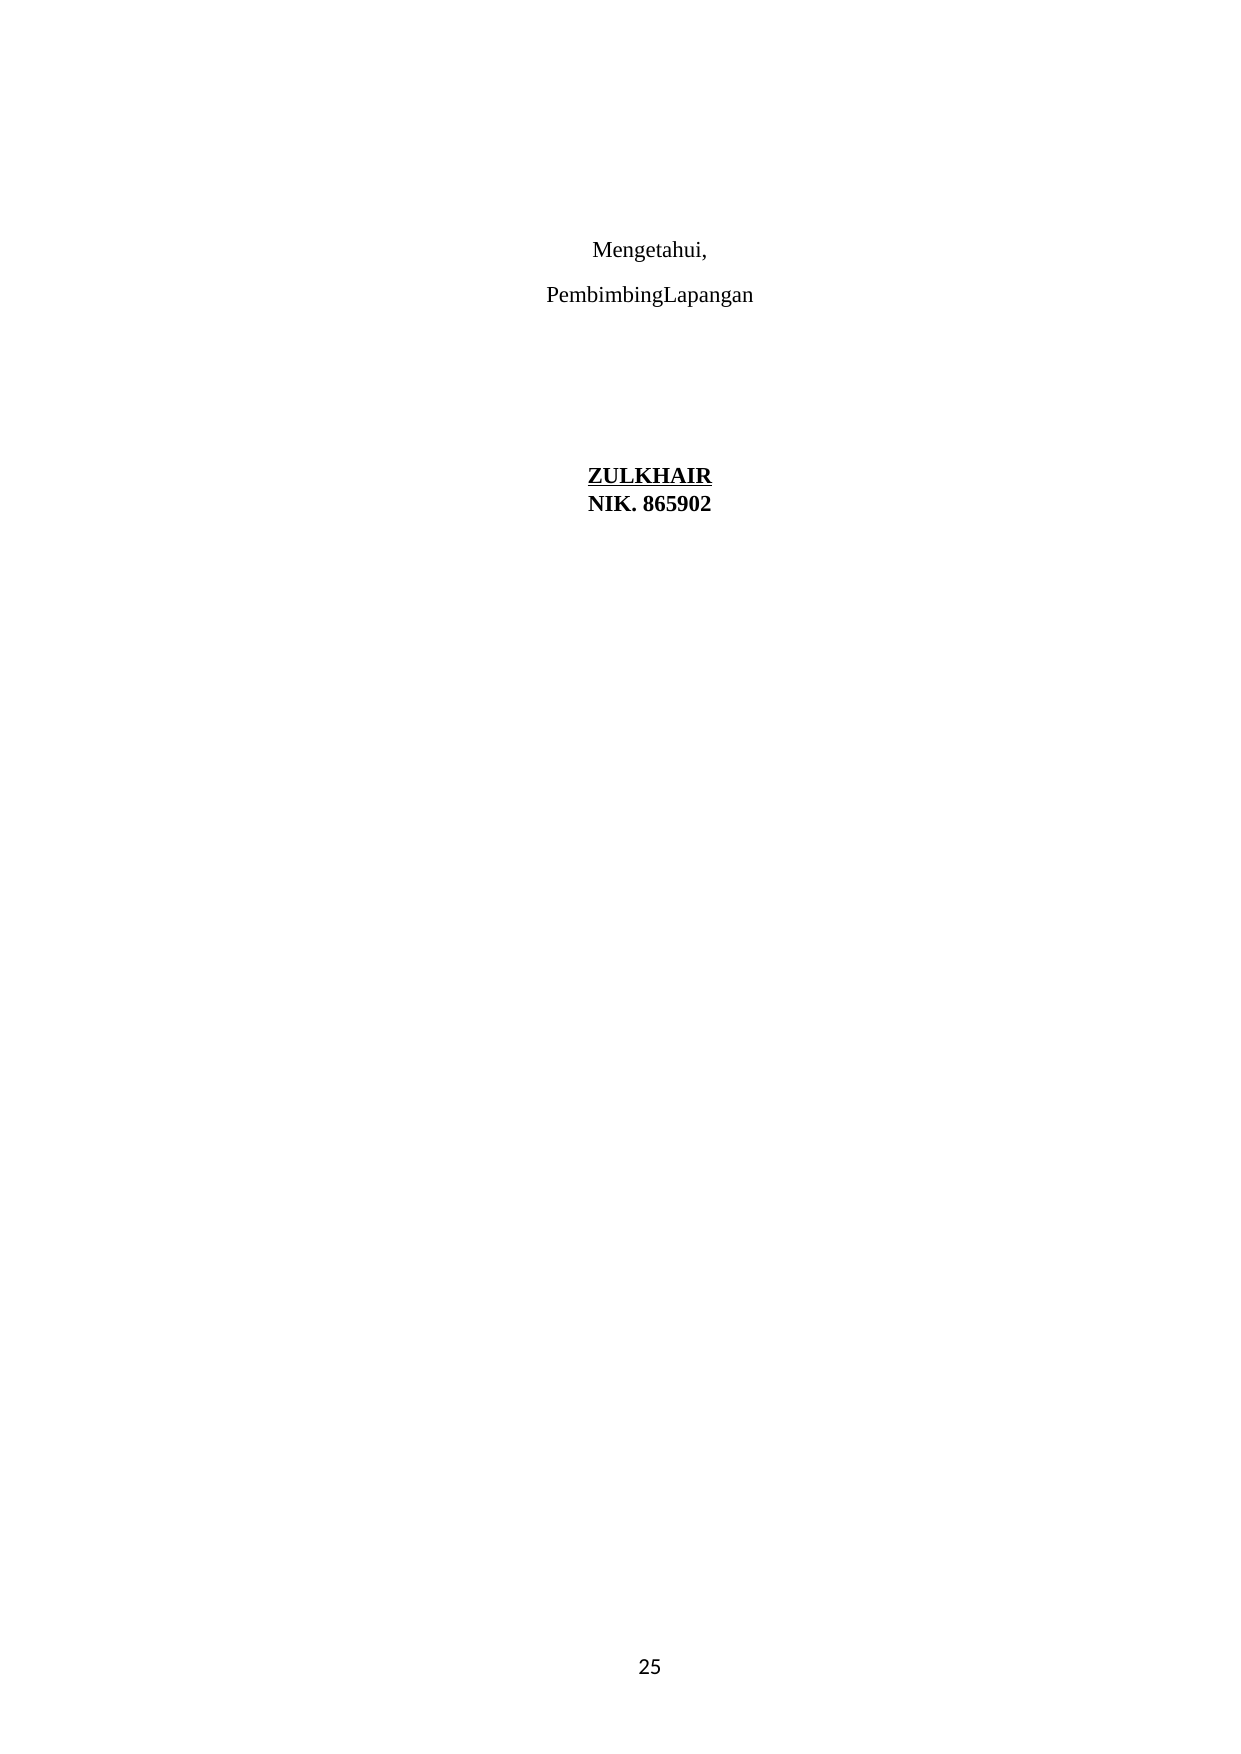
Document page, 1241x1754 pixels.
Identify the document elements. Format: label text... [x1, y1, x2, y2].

text PembimbingLapangan [236, 281, 1063, 308]
text ZULKHAIR [236, 462, 1063, 488]
text NIK. 865902 [236, 490, 1063, 517]
text Mengetahui, [236, 236, 1063, 263]
